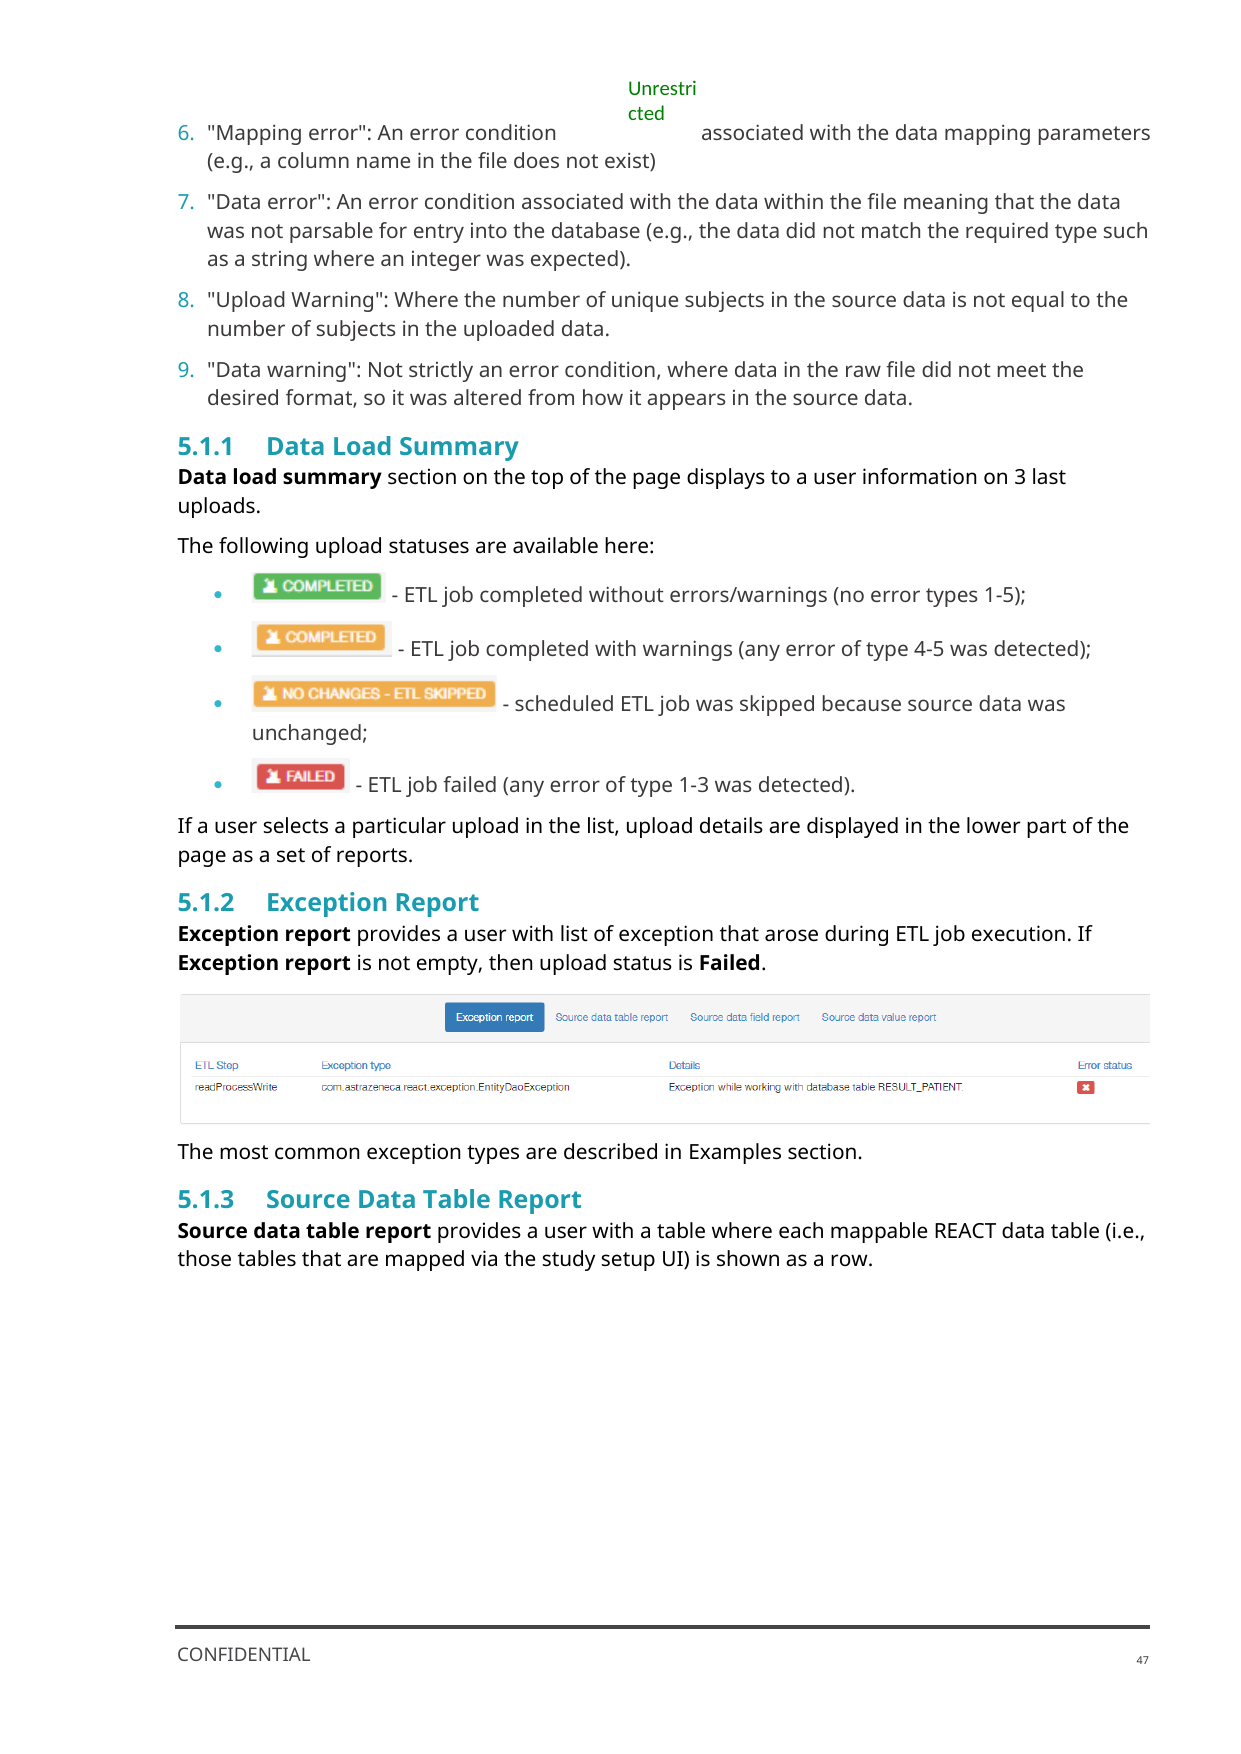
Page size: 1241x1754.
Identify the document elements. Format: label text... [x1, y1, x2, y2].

subtitle Exception Report [177, 885, 1152, 919]
picture [251, 758, 350, 793]
list - ETL job failed (any error of type 1-3 was detected). [214, 758, 1152, 799]
picture [251, 572, 386, 603]
list - ETL job completed with warnings (any error of type 4-5 was detected); [214, 621, 1152, 663]
list "Data error": An error condition associated with the data within the file meaning that the data was not parsable for entry into the database (e.g., the data did not match the required type such as a string where an integer was expected). [177, 187, 1152, 273]
list "Data warning": Not strictly an error condition, where data in the raw file did not meet the desired format, so it was altered from how it appears in the source data. [177, 355, 1152, 412]
subtitle Source Data Table Report [177, 1182, 1152, 1216]
text Exception report provides a user with list of exception that arose during ETL job execution. If Exception report is not empty, then upload status is Failed. [177, 919, 1152, 976]
text Source data table report provides a user with a table where each mappable REACT data table (i.e., those tables that are mapped via the study setup UI) is shown as a row. [177, 1216, 1152, 1273]
list - scheduled ETL job was skipped because source data was unchanged; [214, 676, 1152, 746]
text Data load summary section on the top of the page displays to a user information on 3 last uploads. [177, 462, 1152, 519]
subtitle Data Load Summary [177, 428, 1152, 462]
list "Mapping error": An error condition associated with the data mapping parameters (e.g., a column name in the file does not exist) [177, 118, 1152, 175]
picture [251, 675, 497, 712]
text The most common exception types are described in Examples section. [177, 1137, 1152, 1165]
text If a user selects a particular upload in the list, upload details are displayed in the lower part of the page as a set of reports. [177, 812, 1152, 868]
list "Upload Warning": Where the number of unique subjects in the source data is not equal to the number of subjects in the uploaded data. [177, 285, 1152, 342]
picture [177, 988, 1150, 1125]
text The following upload statuses are available here: [177, 532, 1152, 560]
list - ETL job completed without errors/warnings (no error types 1-5); [214, 573, 1152, 608]
picture [251, 621, 393, 657]
